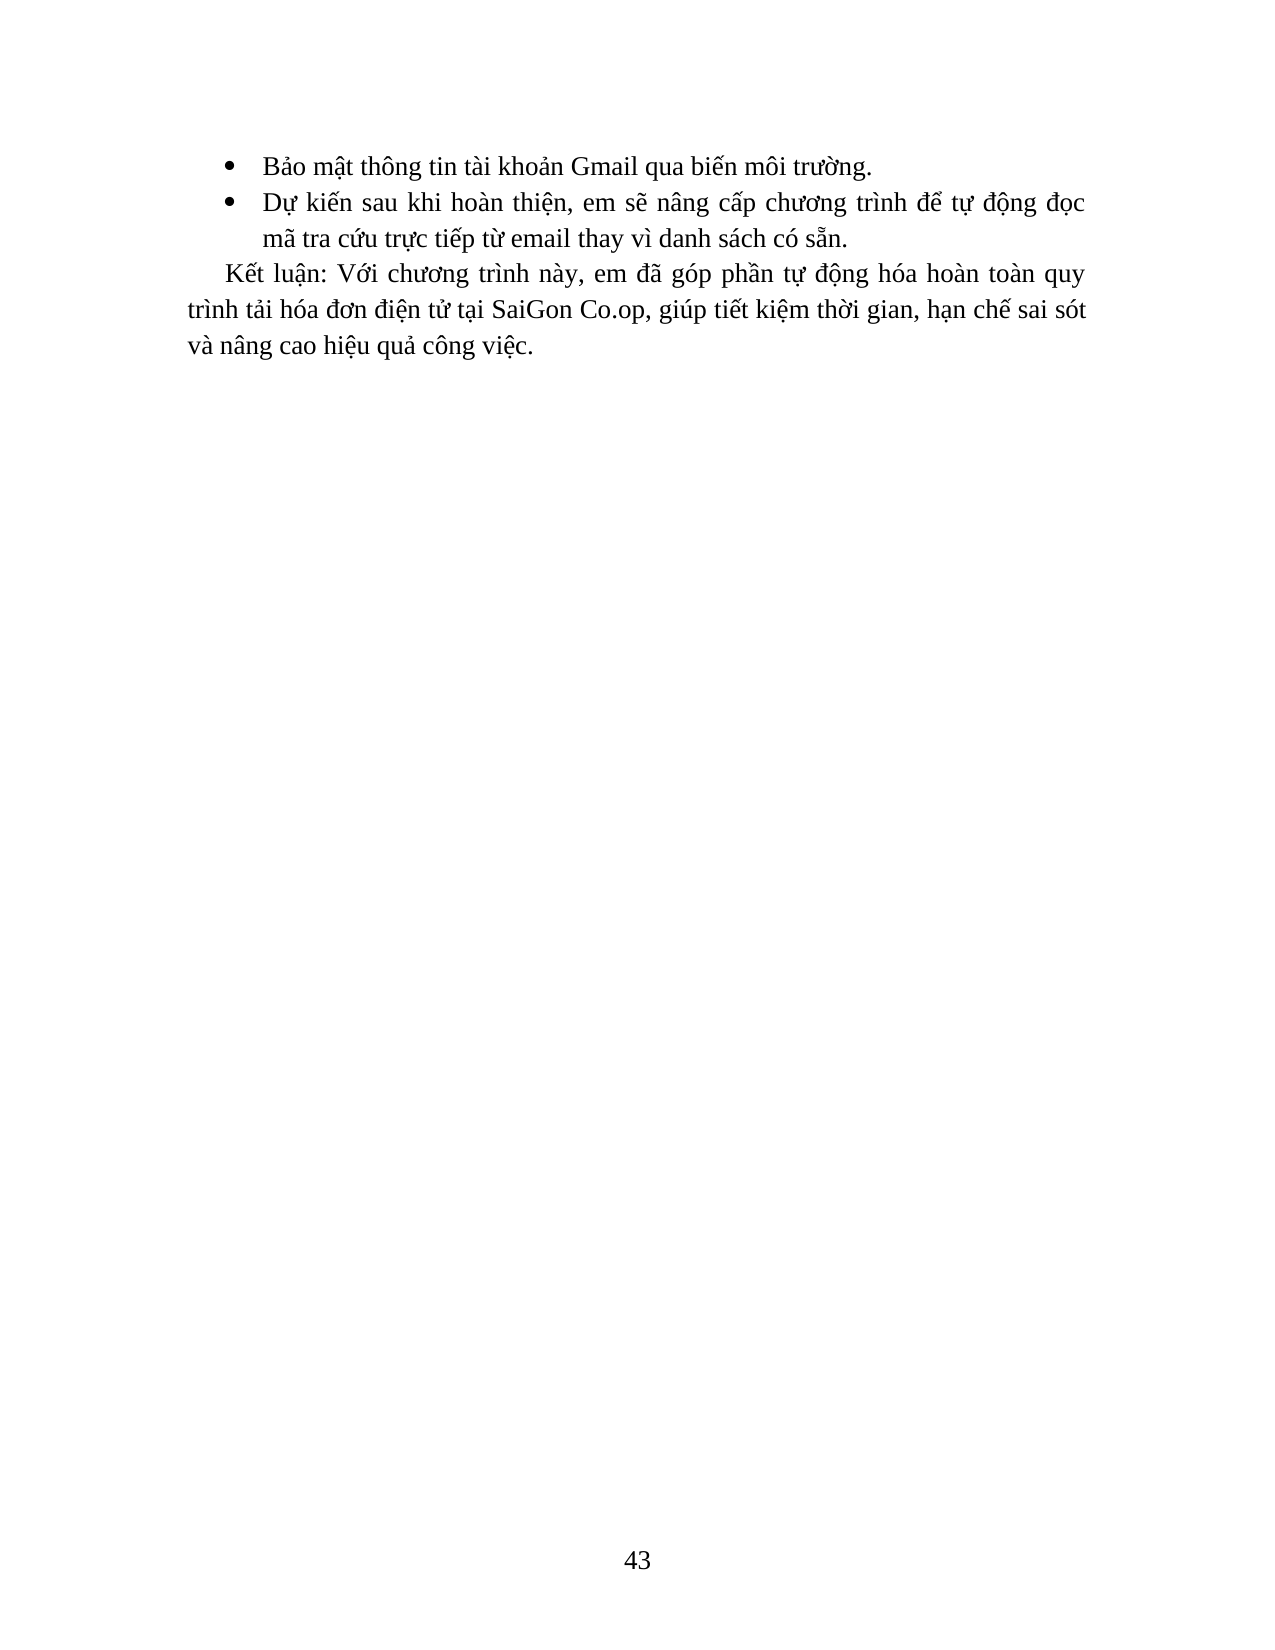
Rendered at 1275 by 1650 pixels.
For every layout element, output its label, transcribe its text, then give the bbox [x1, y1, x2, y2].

list Dự kiến sau khi hoàn thiện, em sẽ nâng cấp chương trình để tự động đọc mã tra cứu trực tiếp từ email thay vì danh sách có sẵn. [225, 186, 1087, 253]
text Kết luận: Với chương trình này, em đã góp phần tự động hóa hoàn toàn quy trình tải hóa đơn điện tử tại SaiGon Co.op, giúp tiết kiệm thời gian, hạn chế sai sót và nâng cao hiệu quả công việc. [187, 257, 1087, 360]
list Bảo mật thông tin tài khoản Gmail qua biến môi trường. [225, 150, 1087, 181]
